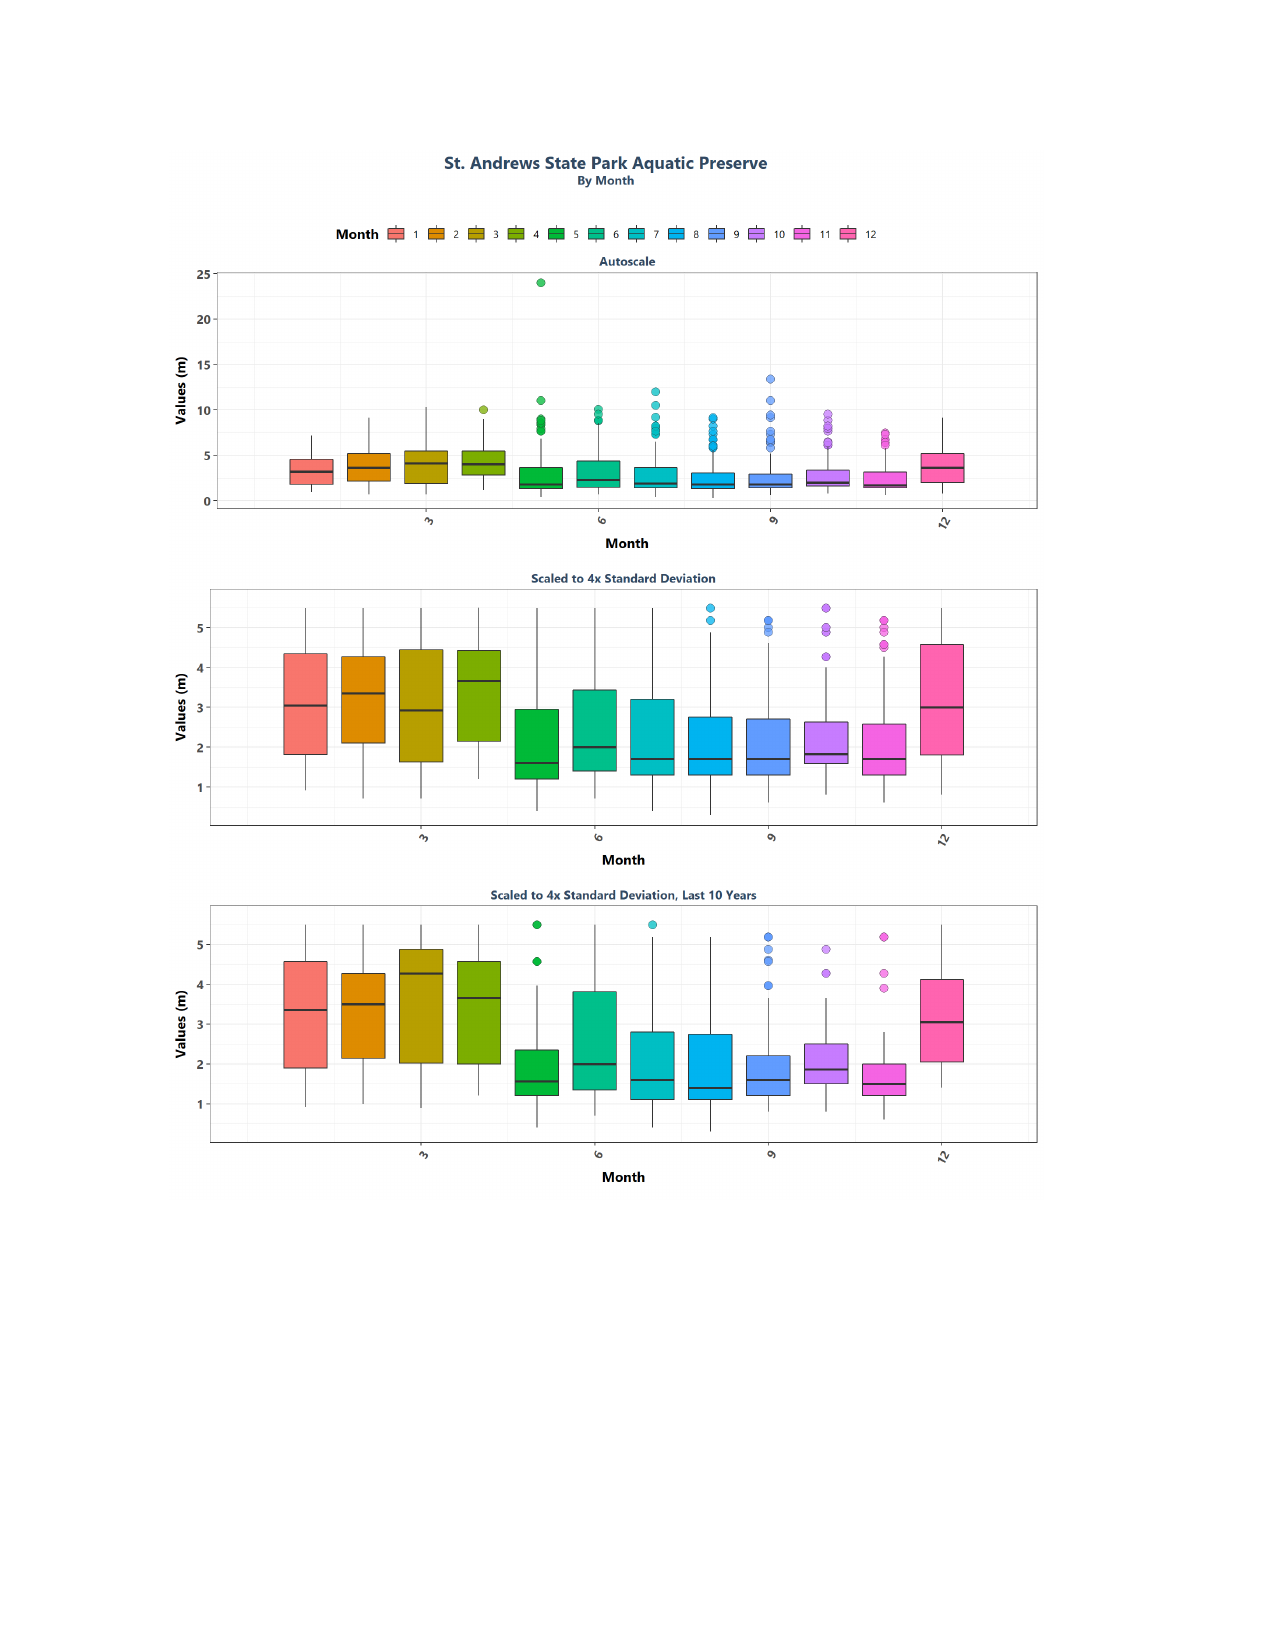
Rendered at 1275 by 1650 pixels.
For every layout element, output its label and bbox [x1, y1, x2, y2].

picture [168, 150, 1044, 1200]
